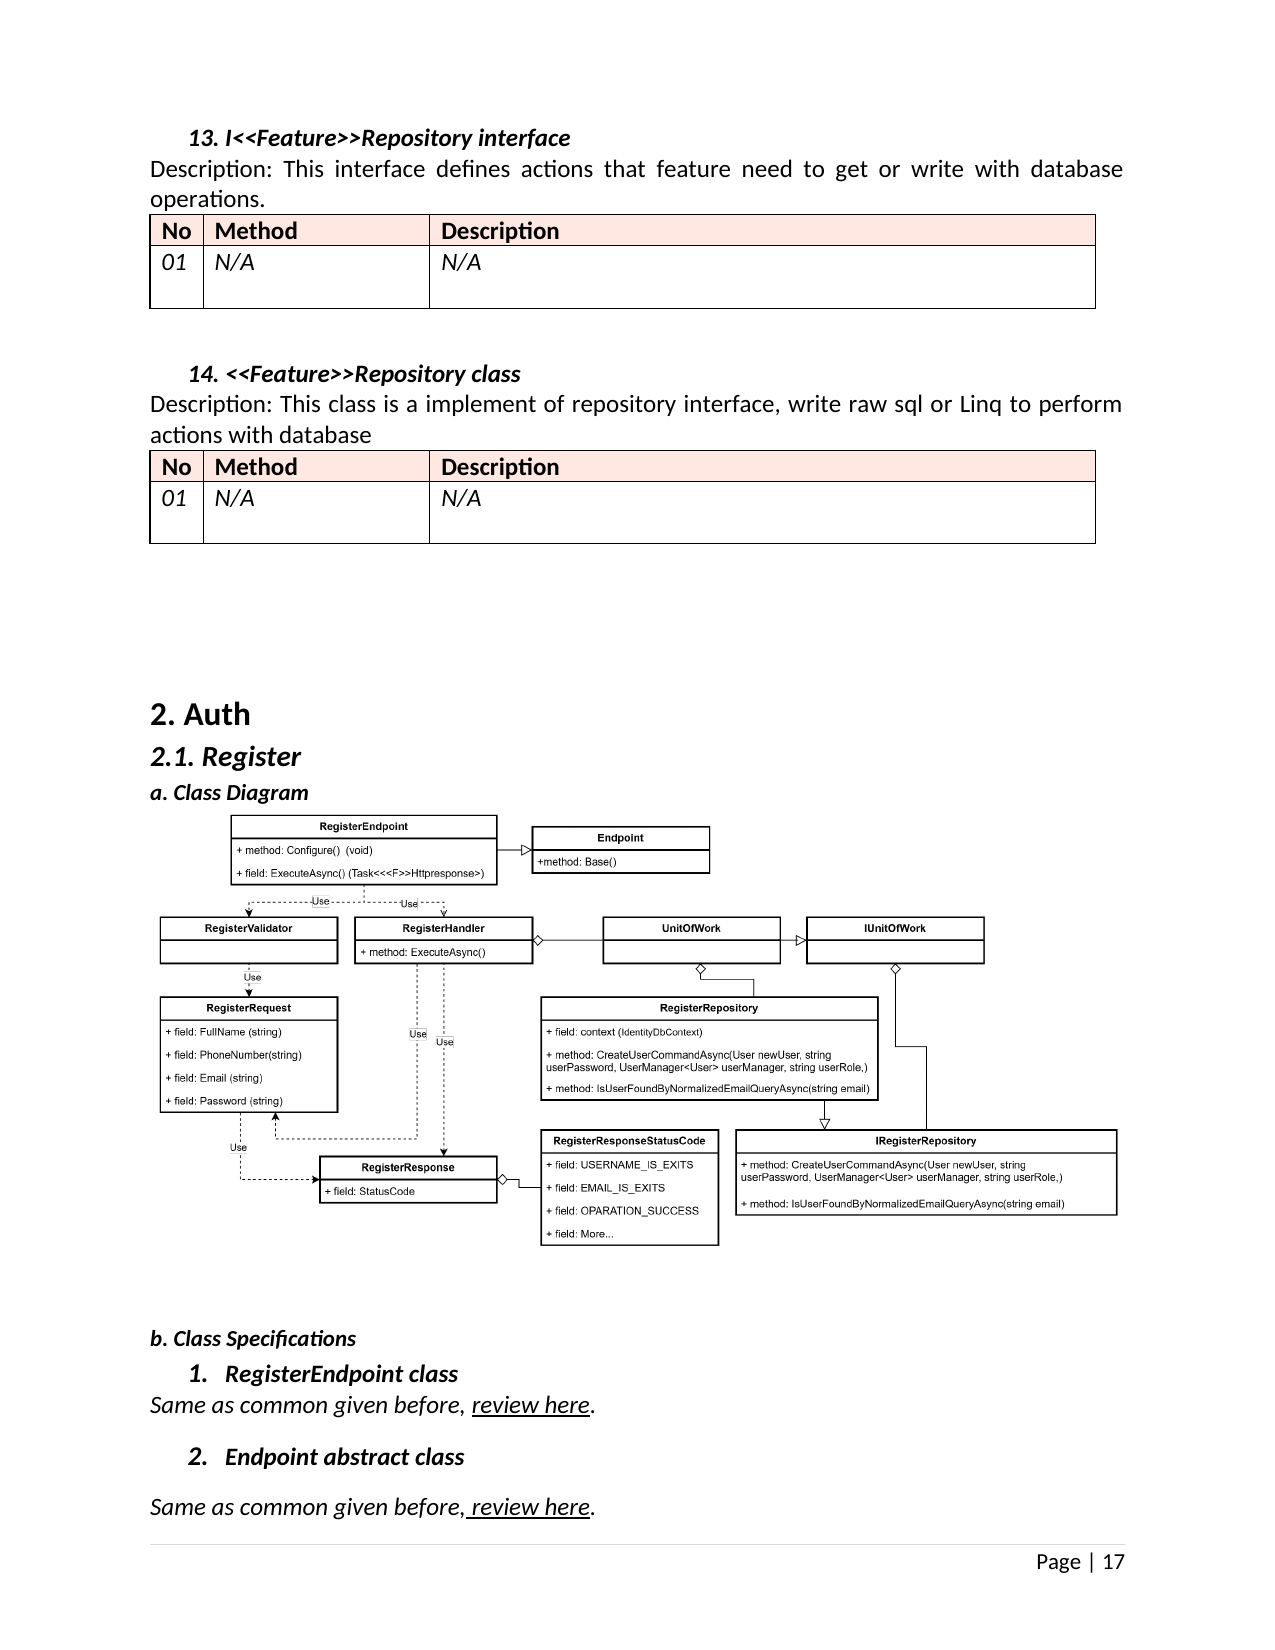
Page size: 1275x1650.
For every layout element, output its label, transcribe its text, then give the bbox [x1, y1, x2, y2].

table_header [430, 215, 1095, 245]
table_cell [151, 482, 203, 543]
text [150, 1491, 1125, 1522]
subtitle I<<Feature>>Repository interface [187, 122, 1125, 153]
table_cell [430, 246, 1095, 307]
text Description: This class is a implement of repository interface, write raw sql or Linq to perform actions with database [150, 389, 1125, 450]
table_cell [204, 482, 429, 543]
list Endpoint abstract class [187, 1439, 1125, 1472]
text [150, 1389, 1125, 1420]
subtitle b. Class Specifications [150, 1324, 1125, 1352]
subtitle a. Class Diagram [150, 778, 1125, 805]
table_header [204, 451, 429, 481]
subtitle RegisterEndpoint class [187, 1356, 1125, 1389]
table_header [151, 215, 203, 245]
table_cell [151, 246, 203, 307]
subtitle 2.1. Register [150, 738, 1125, 774]
text Description: This interface defines actions that feature need to get or write with database operations. [150, 153, 1125, 214]
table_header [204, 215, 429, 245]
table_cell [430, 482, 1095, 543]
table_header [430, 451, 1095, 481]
picture [150, 805, 1125, 1256]
subtitle <<Feature>>Repository class [187, 358, 1125, 389]
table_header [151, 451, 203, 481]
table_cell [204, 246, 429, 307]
subtitle 2. Auth [150, 693, 1125, 734]
